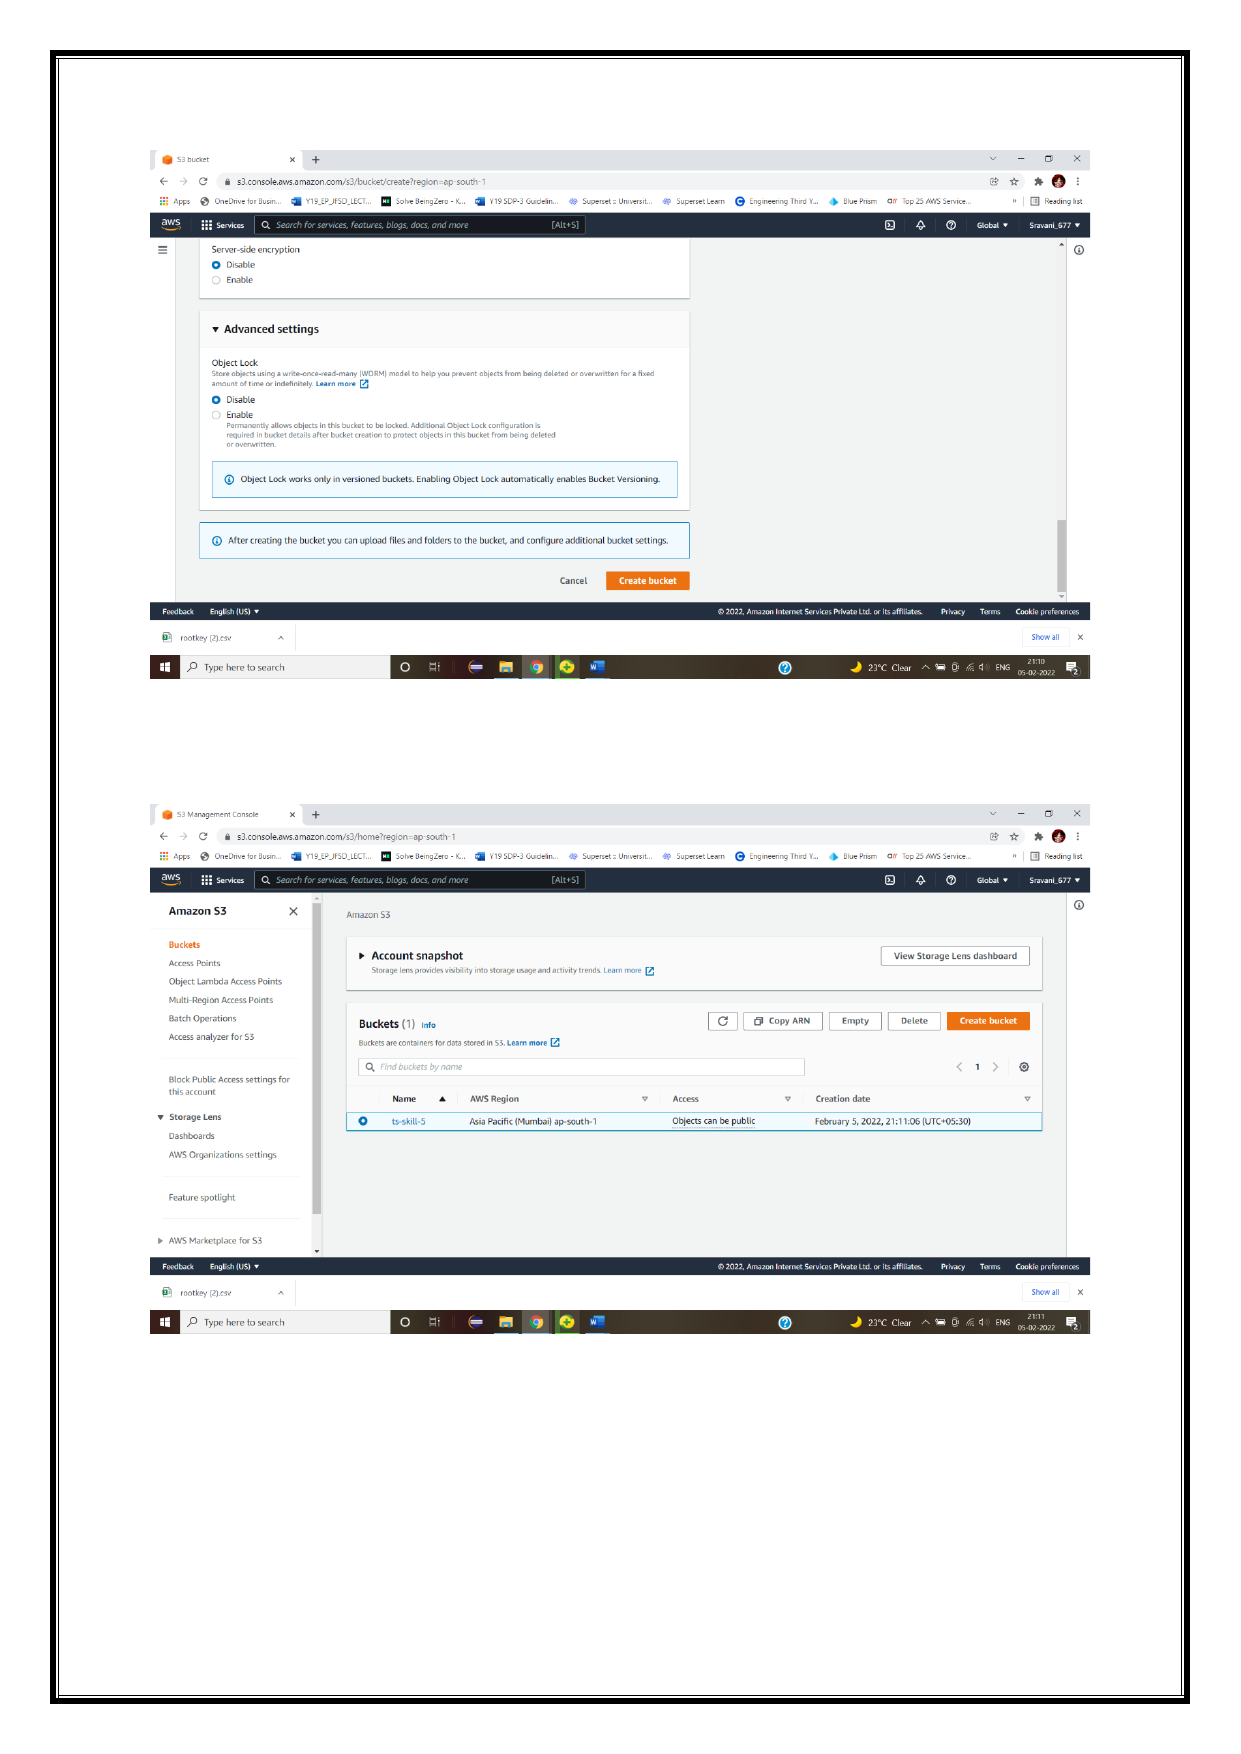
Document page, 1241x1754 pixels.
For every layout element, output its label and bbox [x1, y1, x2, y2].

picture [150, 150, 1091, 679]
picture [150, 804, 1091, 1334]
